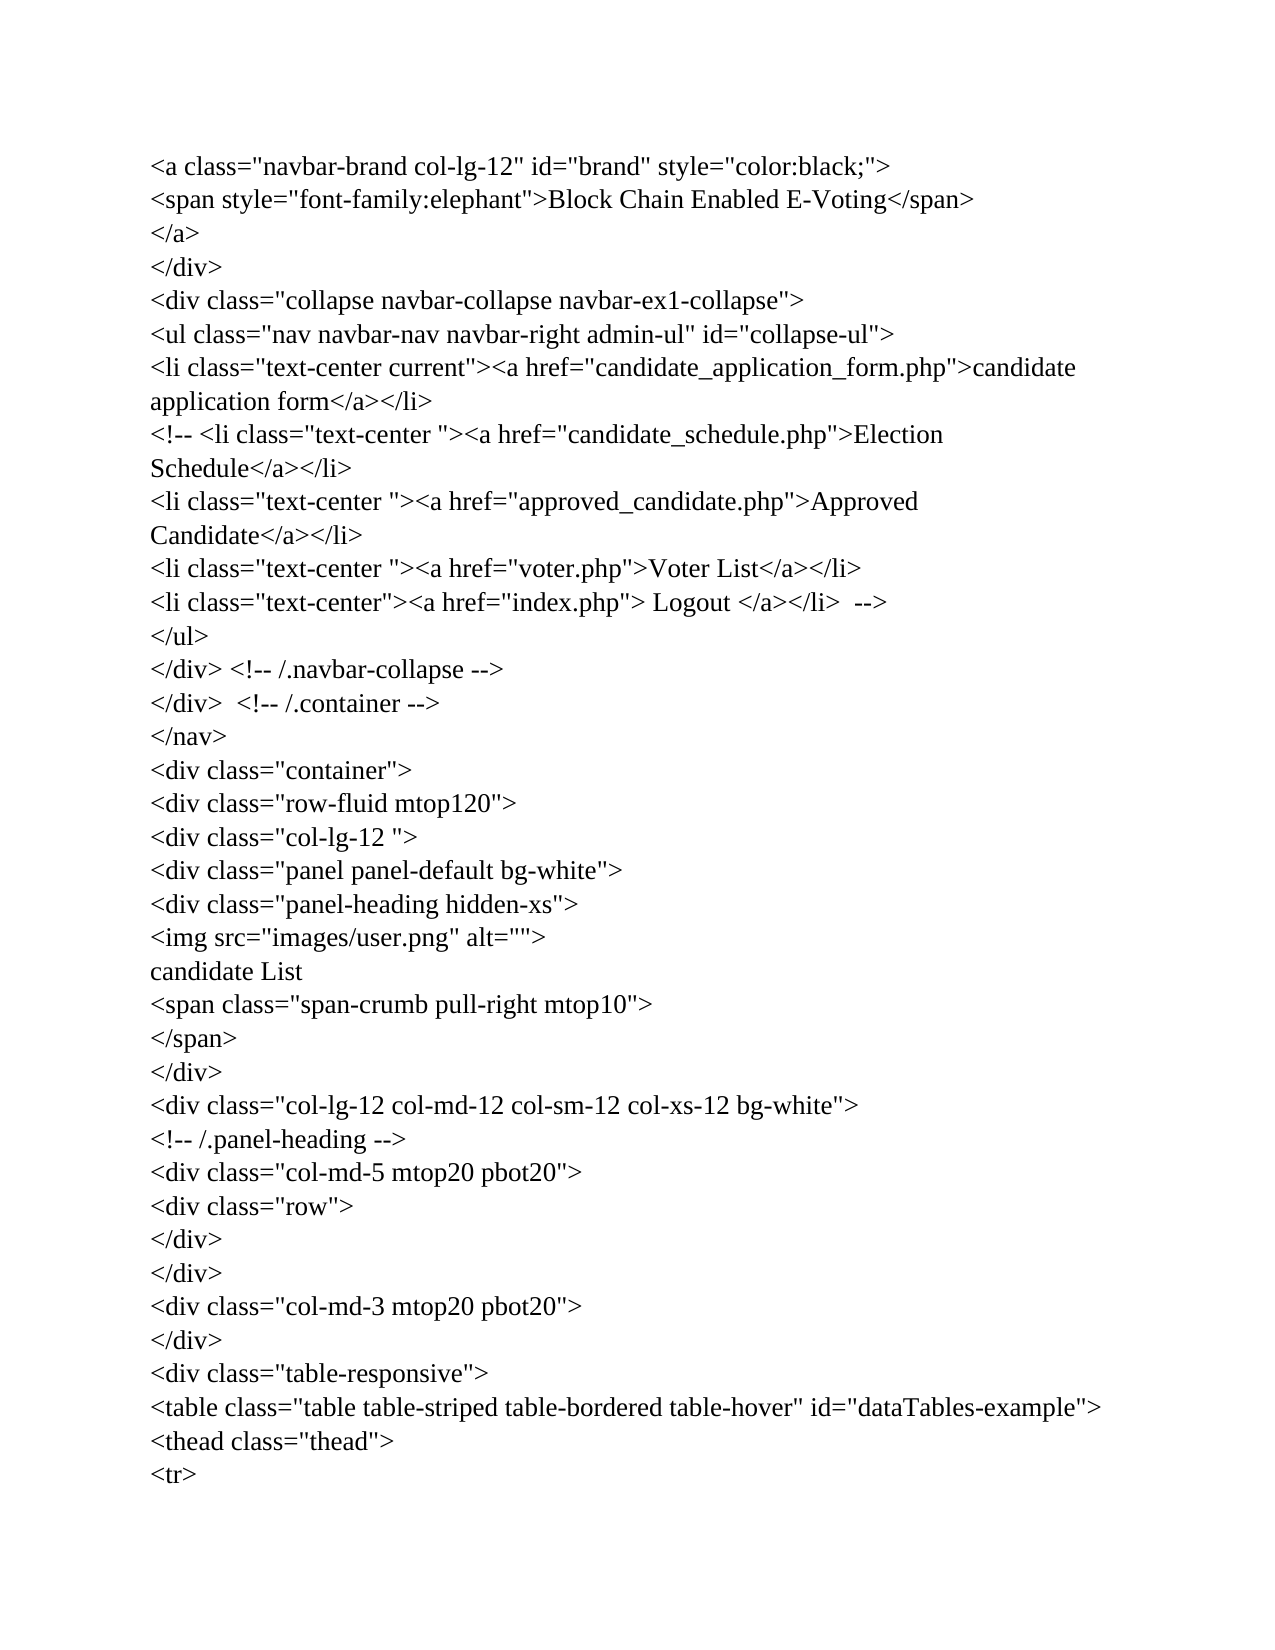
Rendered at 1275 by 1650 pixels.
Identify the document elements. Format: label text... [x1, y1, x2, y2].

text <li class="text-center "><a href="voter.php">Voter List</a></li> [150, 552, 1125, 584]
text <li class="text-center current"><a href="candidate_application_form.php">candidate application form</a></li> [150, 351, 1125, 416]
text <thead class="thead"> [150, 1424, 1125, 1456]
text <div class="panel panel-default bg-white"> [150, 854, 1125, 886]
text <div class="collapse navbar-collapse navbar-ex1-collapse"> [150, 284, 1125, 315]
text </div> [150, 1223, 1125, 1254]
text <div class="table-responsive"> [150, 1357, 1125, 1389]
text <div class="col-md-3 mtop20 pbot20"> [150, 1290, 1125, 1322]
text candidate List [150, 955, 1125, 986]
text <div class="panel-heading hidden-xs"> [150, 888, 1125, 919]
text </div> [150, 1324, 1125, 1355]
text <!-- /.panel-heading --> [150, 1123, 1125, 1154]
text <div class="col-md-5 mtop20 pbot20"> [150, 1156, 1125, 1187]
text <span style="font-family:elephant">Block Chain Enabled E-Voting</span> [150, 183, 1125, 215]
text <!-- <li class="text-center "><a href="candidate_schedule.php">Election Schedule</a></li> [150, 418, 1125, 483]
text <div class="row"> [150, 1190, 1125, 1221]
text </nav> [150, 720, 1125, 751]
text </div> [150, 1257, 1125, 1288]
text <div class="col-lg-12 col-md-12 col-sm-12 col-xs-12 bg-white"> [150, 1089, 1125, 1120]
text </a> [150, 217, 1125, 248]
text </div> [150, 251, 1125, 282]
text <a class="navbar-brand col-lg-12" id="brand" style="color:black;"> [150, 150, 1125, 181]
text <div class="col-lg-12 "> [150, 821, 1125, 852]
text <li class="text-center"><a href="index.php"> Logout </a></li> --> [150, 586, 1125, 617]
text <tr> [150, 1458, 1125, 1489]
text <span class="span-crumb pull-right mtop10"> [150, 988, 1125, 1020]
text <div class="row-fluid mtop120"> [150, 787, 1125, 818]
text </div> <!-- /.container --> [150, 687, 1125, 718]
text <ul class="nav navbar-nav navbar-right admin-ul" id="collapse-ul"> [150, 318, 1125, 349]
text <img src="images/user.png" alt=""> [150, 921, 1125, 953]
text </div> <!-- /.navbar-collapse --> [150, 653, 1125, 684]
text </span> [150, 1022, 1125, 1053]
text <div class="container"> [150, 754, 1125, 785]
text <li class="text-center "><a href="approved_candidate.php">Approved Candidate</a></li> [150, 485, 1125, 550]
text </div> [150, 1056, 1125, 1087]
text </ul> [150, 619, 1125, 651]
text <table class="table table-striped table-bordered table-hover" id="dataTables-example"> [150, 1391, 1125, 1422]
